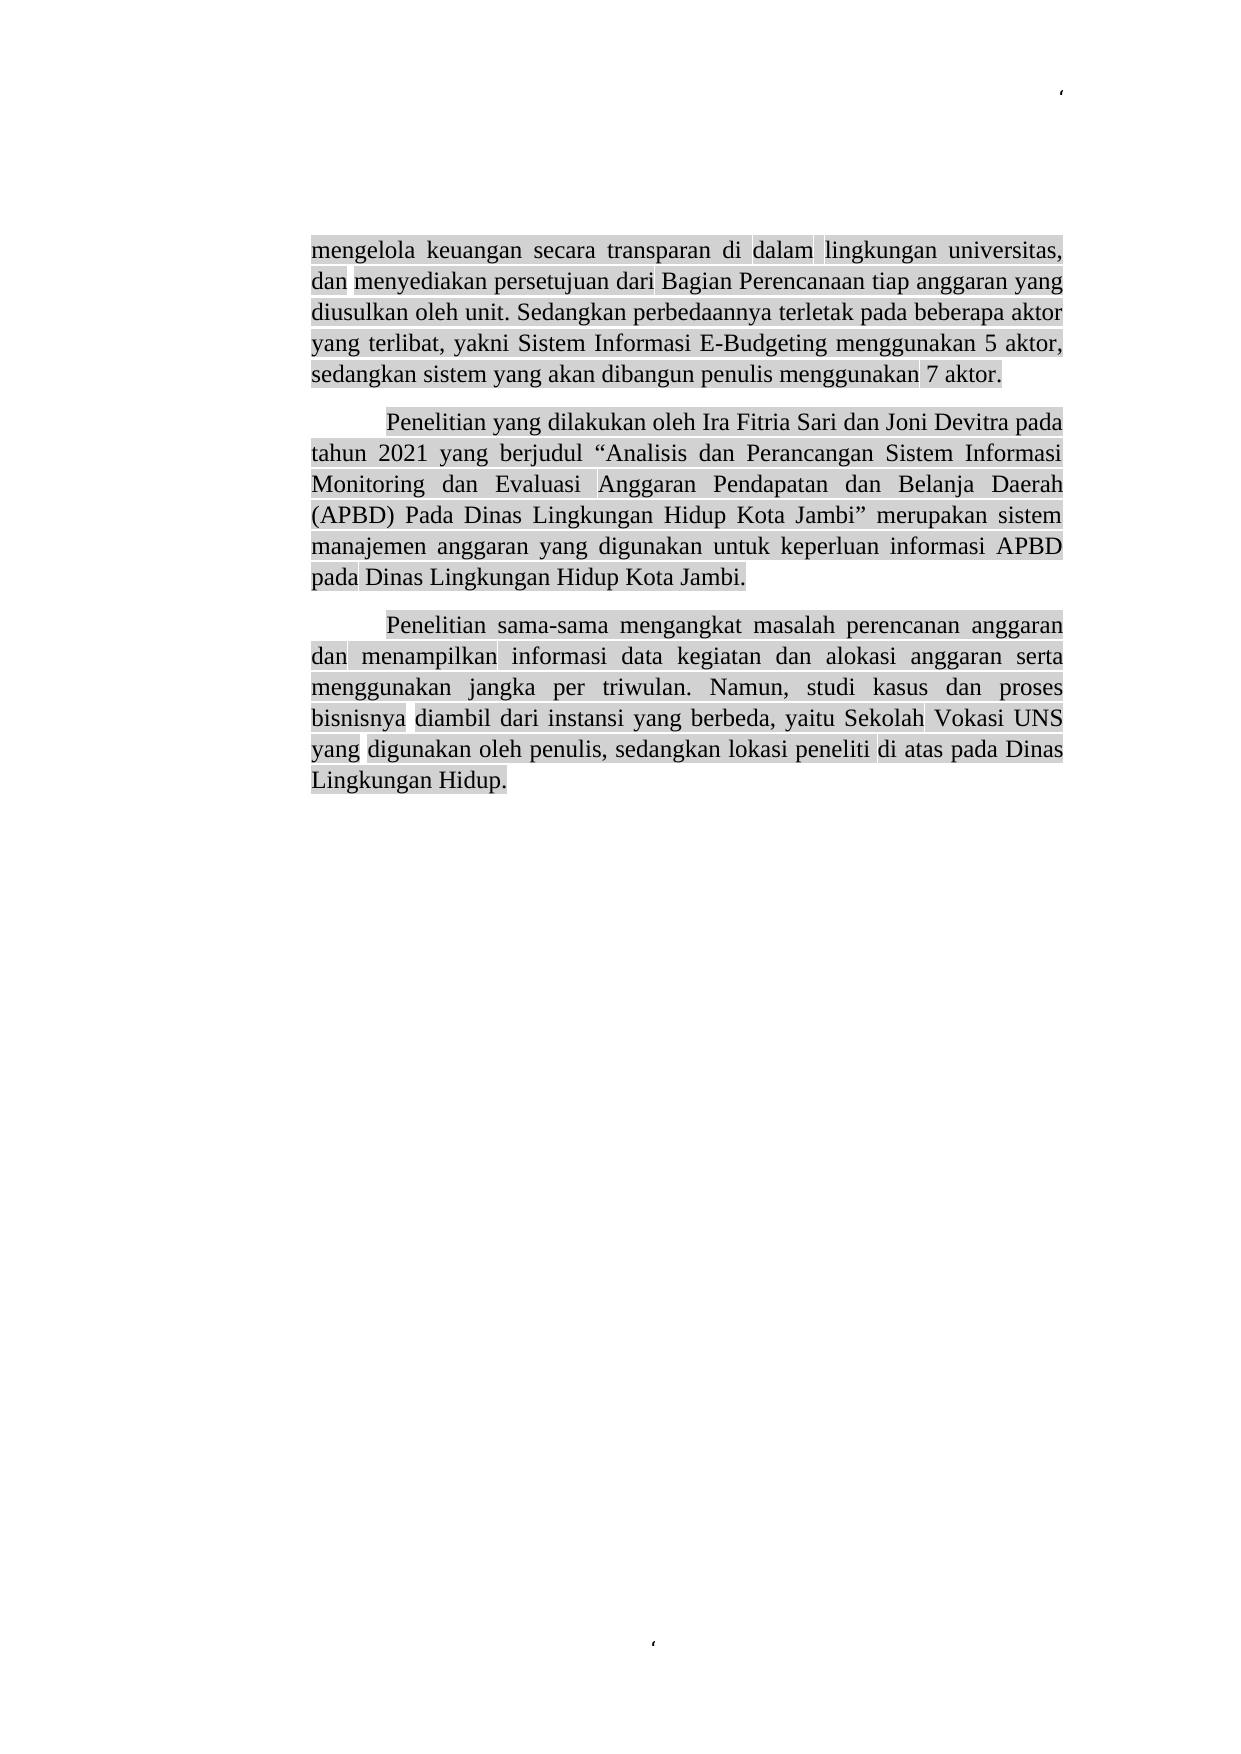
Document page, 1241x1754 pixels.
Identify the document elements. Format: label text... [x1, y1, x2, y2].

text Penelitian sama-sama mengangkat masalah perencanan anggaran dan menampilkan informasi data kegiatan dan alokasi anggaran serta menggunakan jangka per triwulan. Namun, studi kasus dan proses bisnisnya diambil dari instansi yang berbeda, yaitu Sekolah Vokasi UNS yang digunakan oleh penulis, sedangkan lokasi peneliti di atas pada Dinas Lingkungan Hidup. [311, 701, 1063, 794]
text mengelola keuangan secara transparan di dalam lingkungan universitas, dan menyediakan persetujuan dari Bagian Perencanaan tiap anggaran yang diusulkan oleh unit. Sedangkan perbedaannya terletak pada beberapa aktor yang terlibat, yakni Sistem Informasi E-Budgeting menggunakan 5 aktor, sedangkan sistem yang akan dibangun penulis menggunakan 7 aktor. [311, 357, 1063, 388]
text Penelitian yang dilakukan oleh Ira Fitria Sari dan Joni Devitra pada tahun 2021 yang berjudul “Analisis dan Perancangan Sistem Informasi Monitoring dan Evaluasi Anggaran Pendapatan dan Belanja Daerah (APBD) Pada Dinas Lingkungan Hidup Kota Jambi” merupakan sistem manajemen anggaran yang digunakan untuk keperluan informasi APBD pada Dinas Lingkungan Hidup Kota Jambi. [311, 560, 1063, 591]
text Penelitian sama-sama mengangkat masalah perencanan anggaran dan menampilkan informasi data kegiatan dan alokasi anggaran serta menggunakan jangka per triwulan. Namun, studi kasus dan proses bisnisnya diambil dari instansi yang berbeda, yaitu Sekolah Vokasi UNS yang digunakan oleh penulis, sedangkan lokasi peneliti di atas pada Dinas Lingkungan Hidup. [311, 610, 1063, 672]
text Penelitian yang dilakukan oleh Ira Fitria Sari dan Joni Devitra pada tahun 2021 yang berjudul “Analisis dan Perancangan Sistem Informasi Monitoring dan Evaluasi Anggaran Pendapatan dan Belanja Daerah (APBD) Pada Dinas Lingkungan Hidup Kota Jambi” merupakan sistem manajemen anggaran yang digunakan untuk keperluan informasi APBD pada Dinas Lingkungan Hidup Kota Jambi. [311, 407, 1063, 438]
text mengelola keuangan secara transparan di dalam lingkungan universitas, dan menyediakan persetujuan dari Bagian Perencanaan tiap anggaran yang diusulkan oleh unit. Sedangkan perbedaannya terletak pada beberapa aktor yang terlibat, yakni Sistem Informasi E-Budgeting menggunakan 5 aktor, sedangkan sistem yang akan dibangun penulis menggunakan 7 aktor. [311, 235, 1063, 298]
